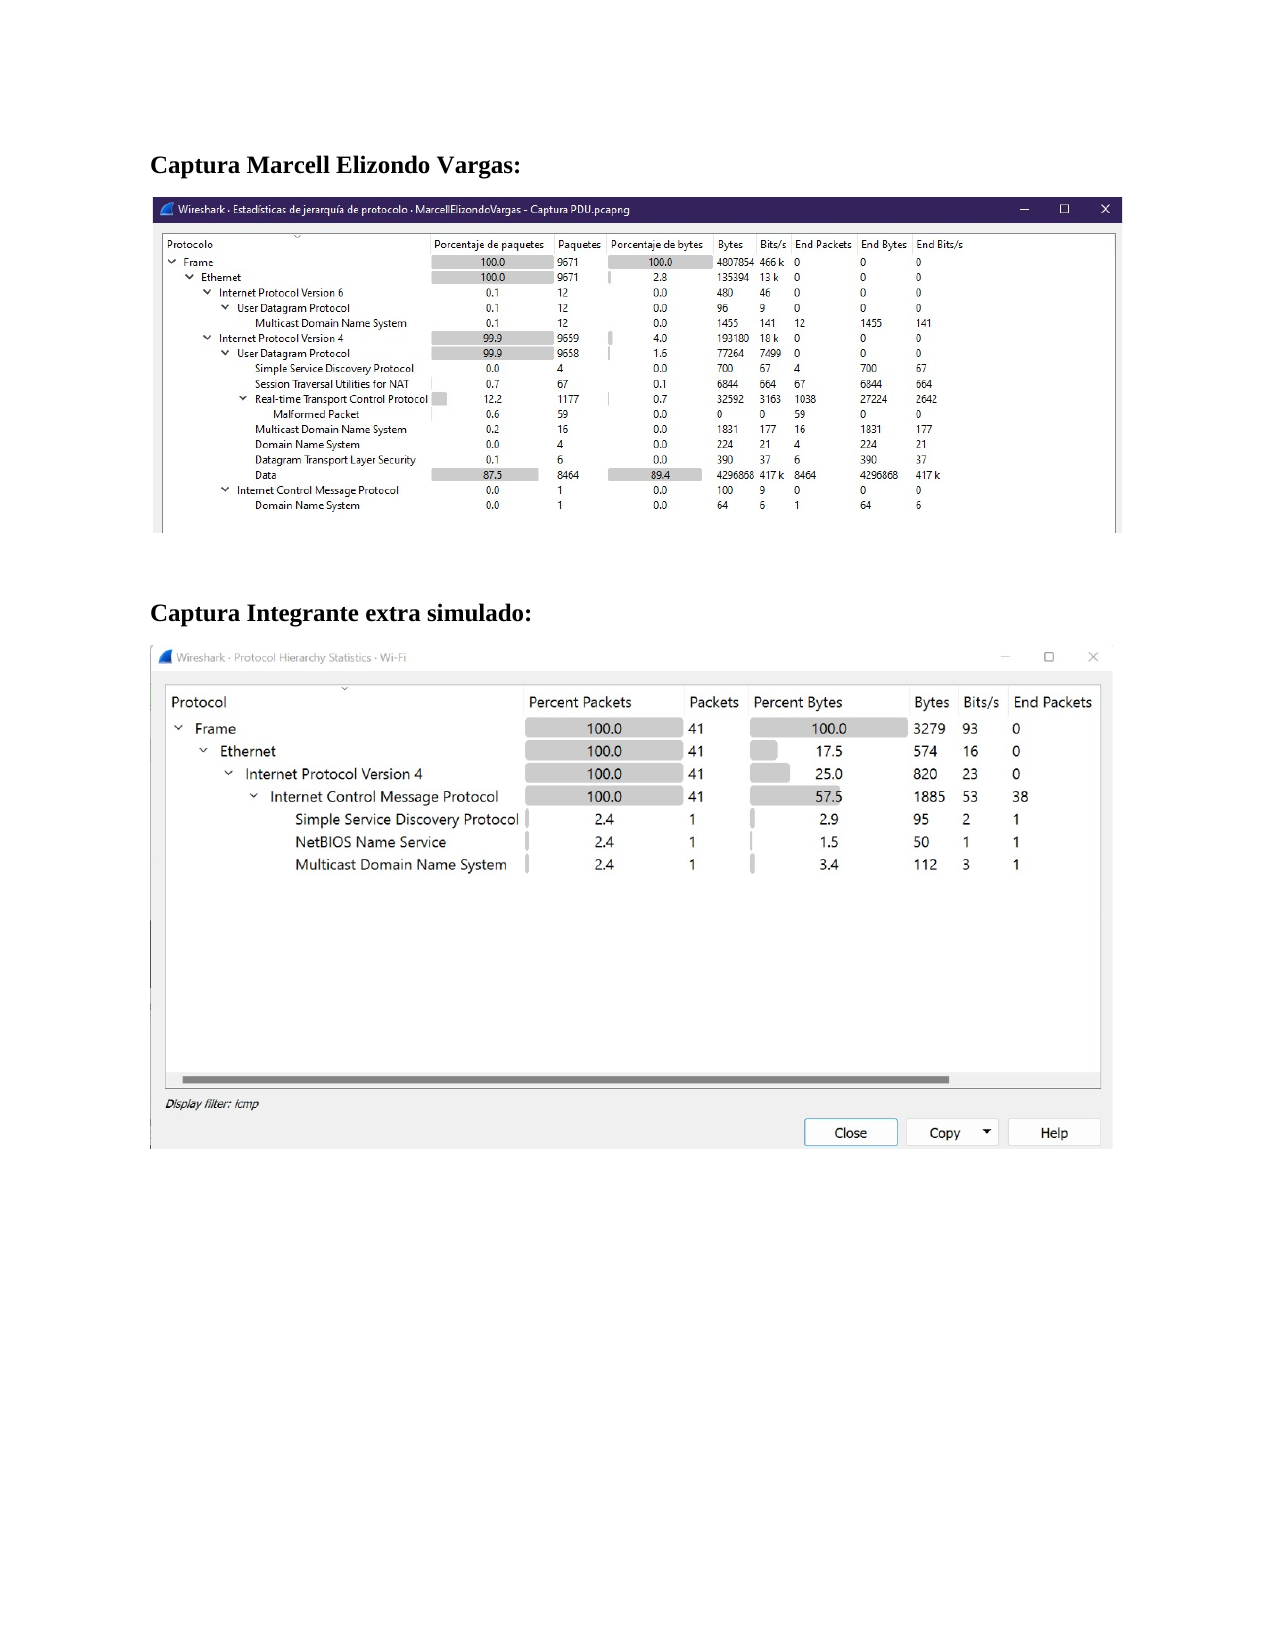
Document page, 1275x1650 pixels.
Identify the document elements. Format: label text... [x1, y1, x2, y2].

text Captura Integrante extra simulado: [150, 598, 1125, 627]
picture [152, 197, 1123, 533]
picture [150, 645, 1113, 1149]
text Captura Marcell Elizondo Vargas: [150, 150, 1125, 179]
